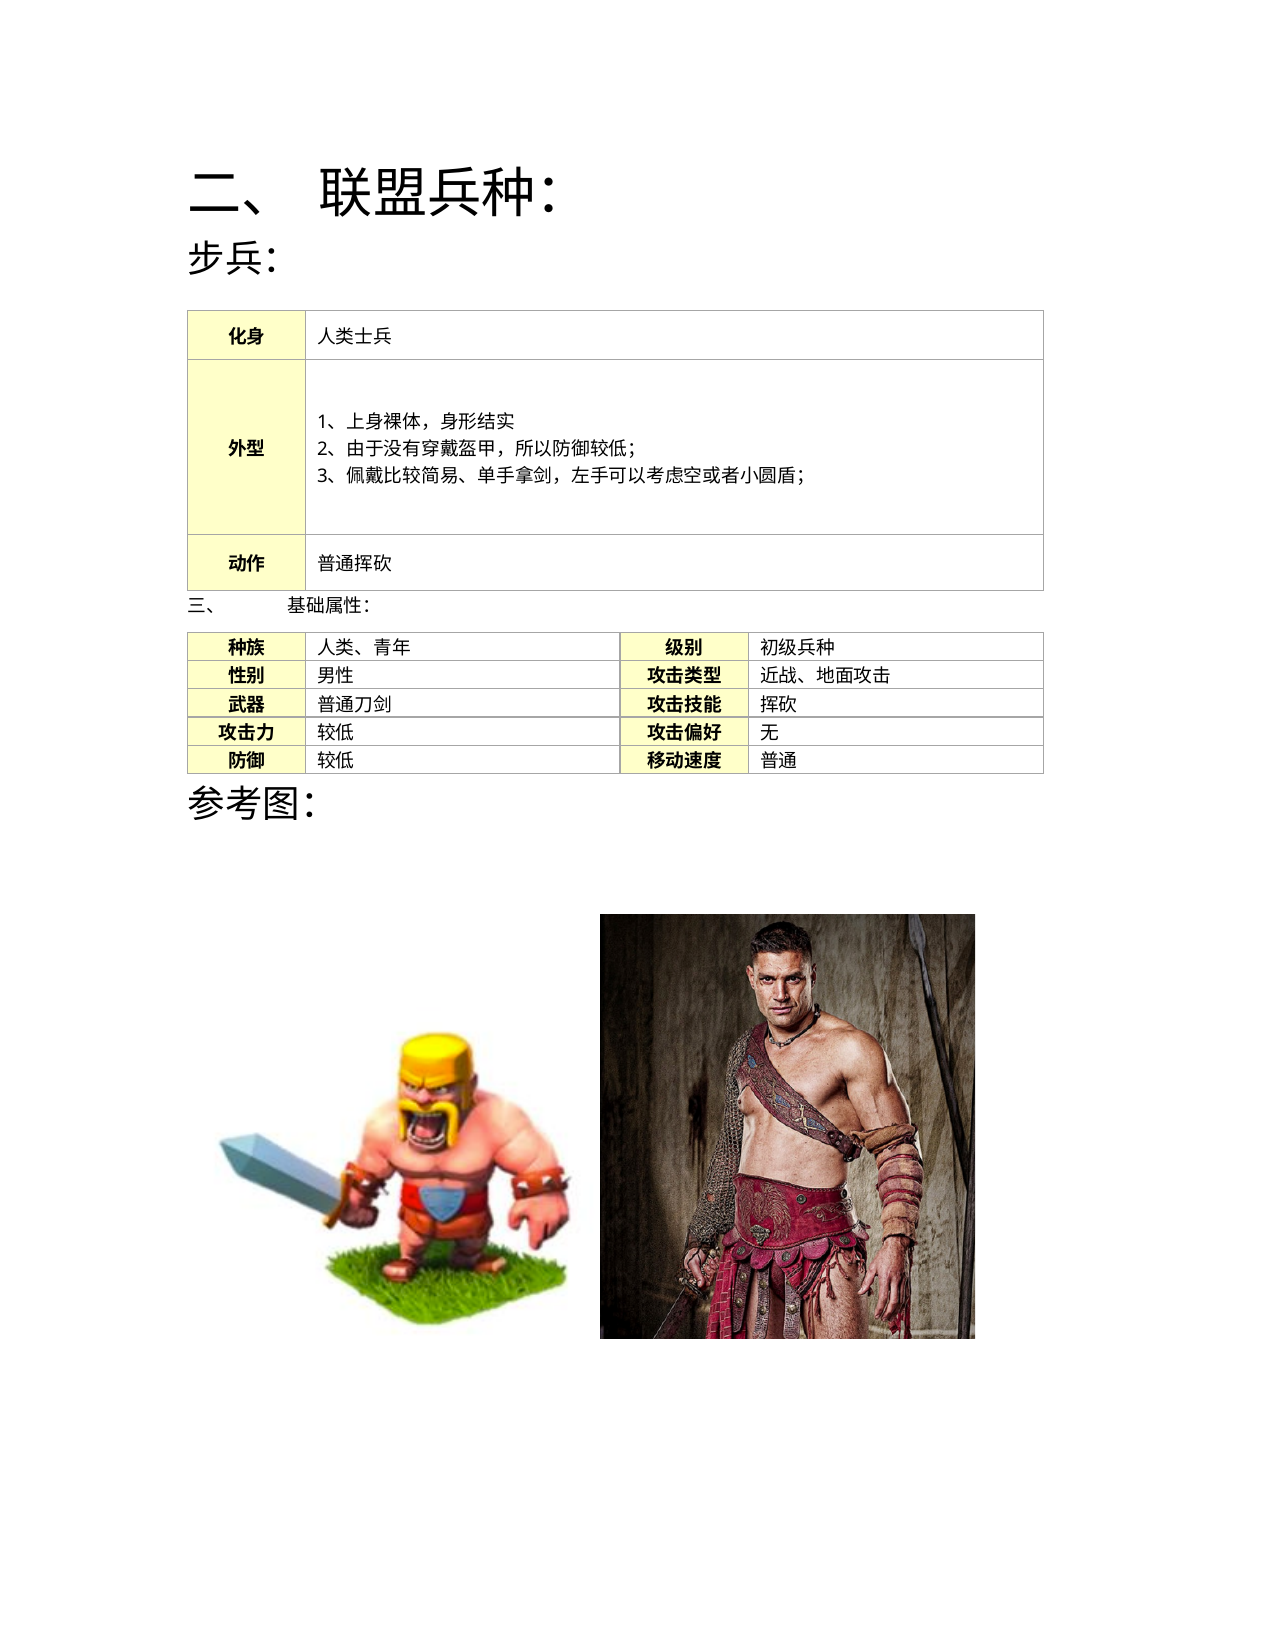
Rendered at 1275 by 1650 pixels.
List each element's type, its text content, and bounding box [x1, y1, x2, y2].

table_cell 攻击类型 [621, 661, 748, 688]
table_cell 普通挥砍 [306, 535, 1043, 590]
table_cell 较低 [306, 746, 619, 773]
table_cell 外型 [188, 360, 305, 534]
table_cell 近战、地面攻击 [749, 661, 1043, 688]
table_cell 武器 [188, 689, 305, 716]
table_cell 1、上身裸体，身形结实 2、由于没有穿戴盔甲，所以防御较低； 3、佩戴比较简易、单手拿剑，左手可以考虑空或者小圆盾； [306, 360, 1043, 534]
table_header 级别 [621, 633, 748, 660]
table_cell 动作 [188, 535, 305, 590]
table_header 化身 [188, 311, 305, 359]
list 基础属性： [187, 591, 1087, 618]
table_header 人类士兵 [306, 311, 1043, 359]
text 参考图： [187, 774, 1087, 828]
list 联盟兵种： [187, 150, 1087, 228]
table_cell 性别 [188, 661, 305, 688]
table_cell 攻击技能 [621, 689, 748, 716]
table_cell 较低 [306, 718, 619, 745]
table_cell 攻击偏好 [621, 718, 748, 745]
text 步兵： [187, 228, 1087, 283]
table_header 种族 [188, 633, 305, 660]
table_cell 普通 [749, 746, 1043, 773]
table_cell 普通刀剑 [306, 689, 619, 716]
table_cell 男性 [306, 661, 619, 688]
table_cell 攻击力 [188, 718, 305, 745]
table_header 人类、青年 [306, 633, 619, 660]
table_cell 移动速度 [621, 746, 748, 773]
table_cell 挥砍 [749, 689, 1043, 716]
table_cell 无 [749, 718, 1043, 745]
table_header 初级兵种 [749, 633, 1043, 660]
table_cell 防御 [188, 746, 305, 773]
picture [187, 914, 976, 1339]
